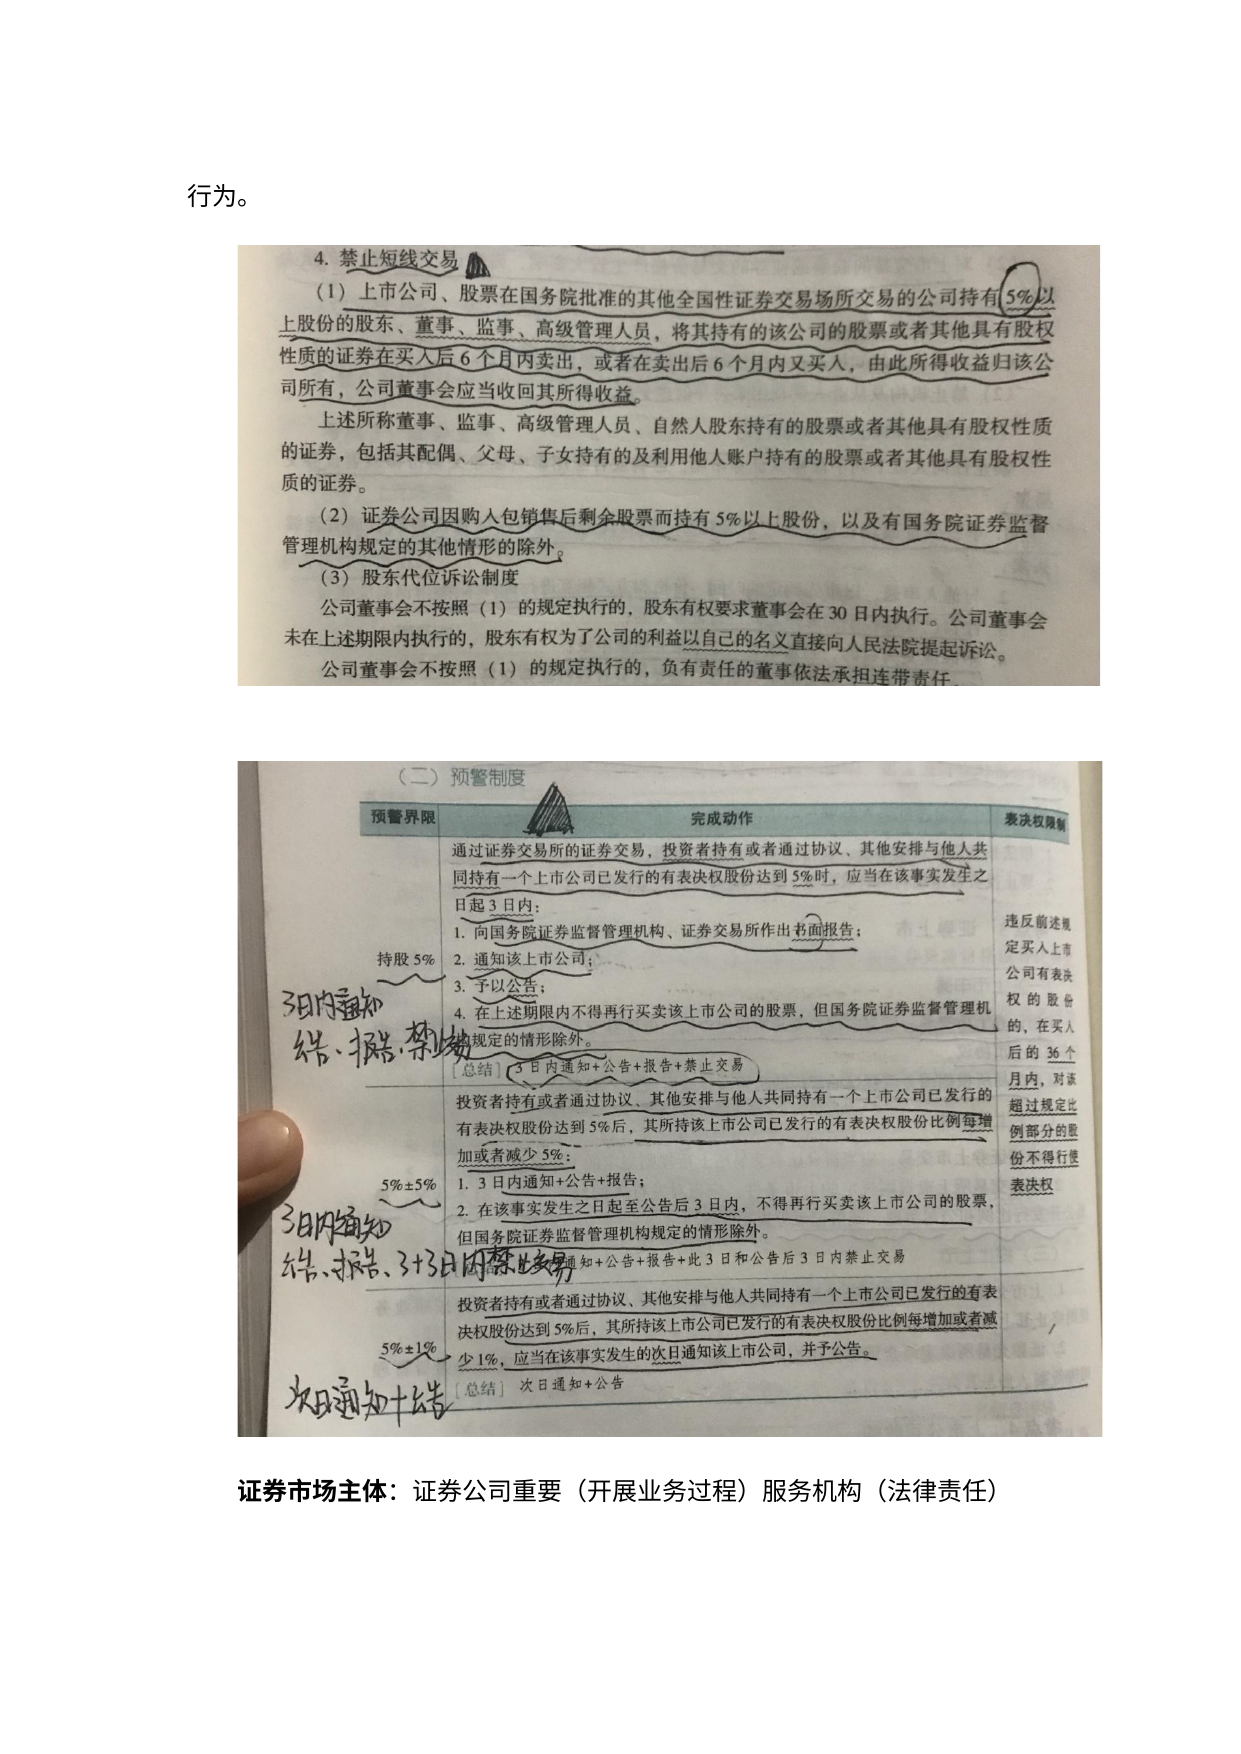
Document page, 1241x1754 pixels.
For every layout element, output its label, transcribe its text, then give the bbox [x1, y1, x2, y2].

picture [237, 761, 1103, 1437]
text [187, 162, 1053, 227]
text 证券市场主体：证券公司重要（开展业务过程）服务机构（法律责任） [187, 1457, 1053, 1522]
picture [237, 245, 1101, 686]
